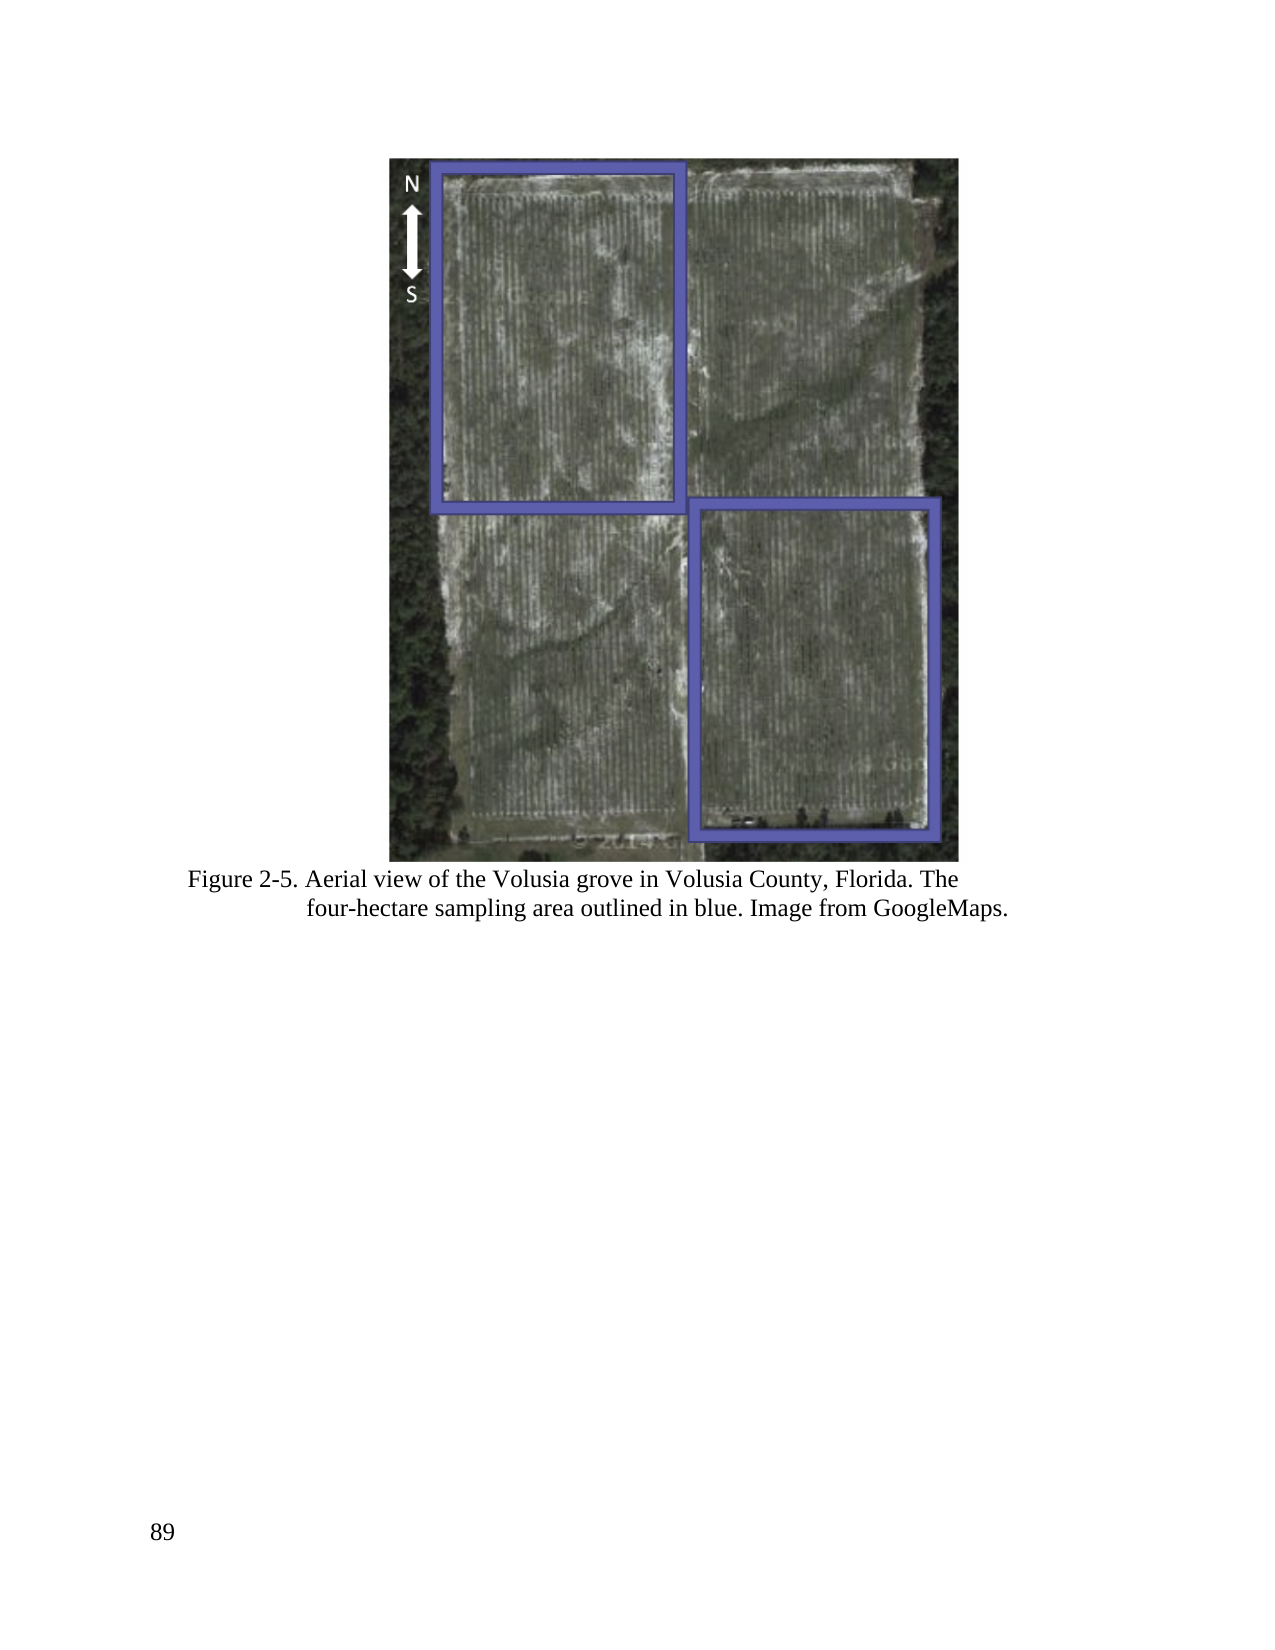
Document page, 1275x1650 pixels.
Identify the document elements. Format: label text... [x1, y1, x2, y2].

picture [381, 150, 969, 865]
text Figure 2-5. Aerial view of the Volusia grove in Volusia County, Florida. The four-hectare sampling area outlined in blue. Image from GoogleMaps. [187, 864, 1125, 922]
